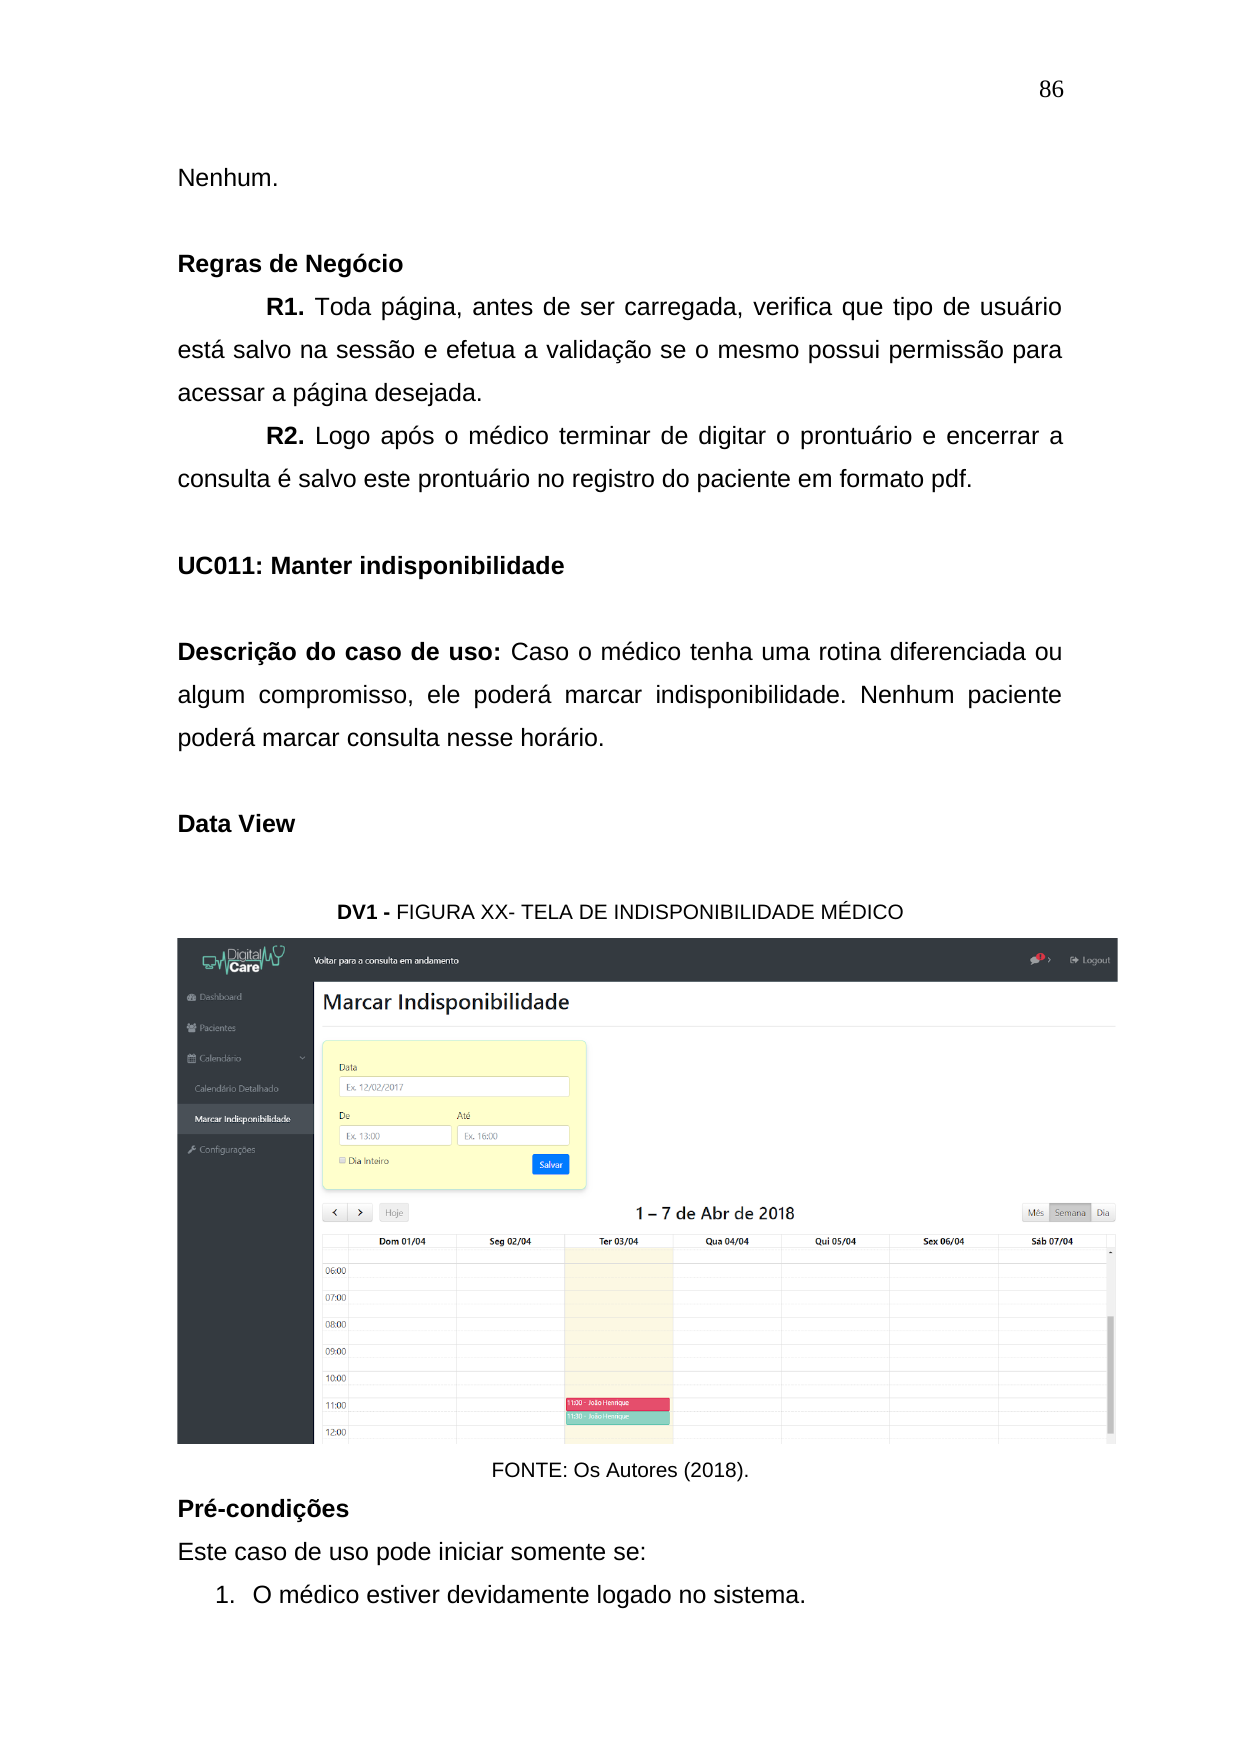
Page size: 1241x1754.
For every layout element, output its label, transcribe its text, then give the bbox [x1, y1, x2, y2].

text Este caso de uso pode iniciar somente se: [177, 1537, 1064, 1566]
text Descrição do caso de uso: Caso o médico tenha uma rotina diferenciada ou algum compromisso, ele poderá marcar indisponibilidade. Nenhum paciente poderá marcar consulta nesse horário. [177, 637, 1064, 752]
text Regras de Negócio [177, 249, 1064, 277]
text R1. Toda página, antes de ser carregada, verifica que tipo de usuário está salvo na sessão e efetua a validação se o mesmo possui permissão para acessar a página desejada. [177, 292, 1064, 407]
text Data View [177, 809, 1064, 838]
text FONTE: Os Autores (2018). [177, 1458, 1064, 1482]
text R2. Logo após o médico terminar de digitar o prontuário e encerrar a consulta é salvo este prontuário no registro do paciente em formato pdf. [177, 421, 1064, 493]
text Nenhum. [177, 162, 1064, 191]
text Pré-condições [177, 1494, 1064, 1522]
list O médico estiver devidamente logado no sistema. [215, 1580, 1064, 1609]
text UC011: Manter indisponibilidade [177, 551, 1064, 579]
text DV1 - FIGURA XX- TELA DE INDISPONIBILIDADE MÉDICO [177, 896, 1064, 924]
picture [177, 938, 1118, 1444]
